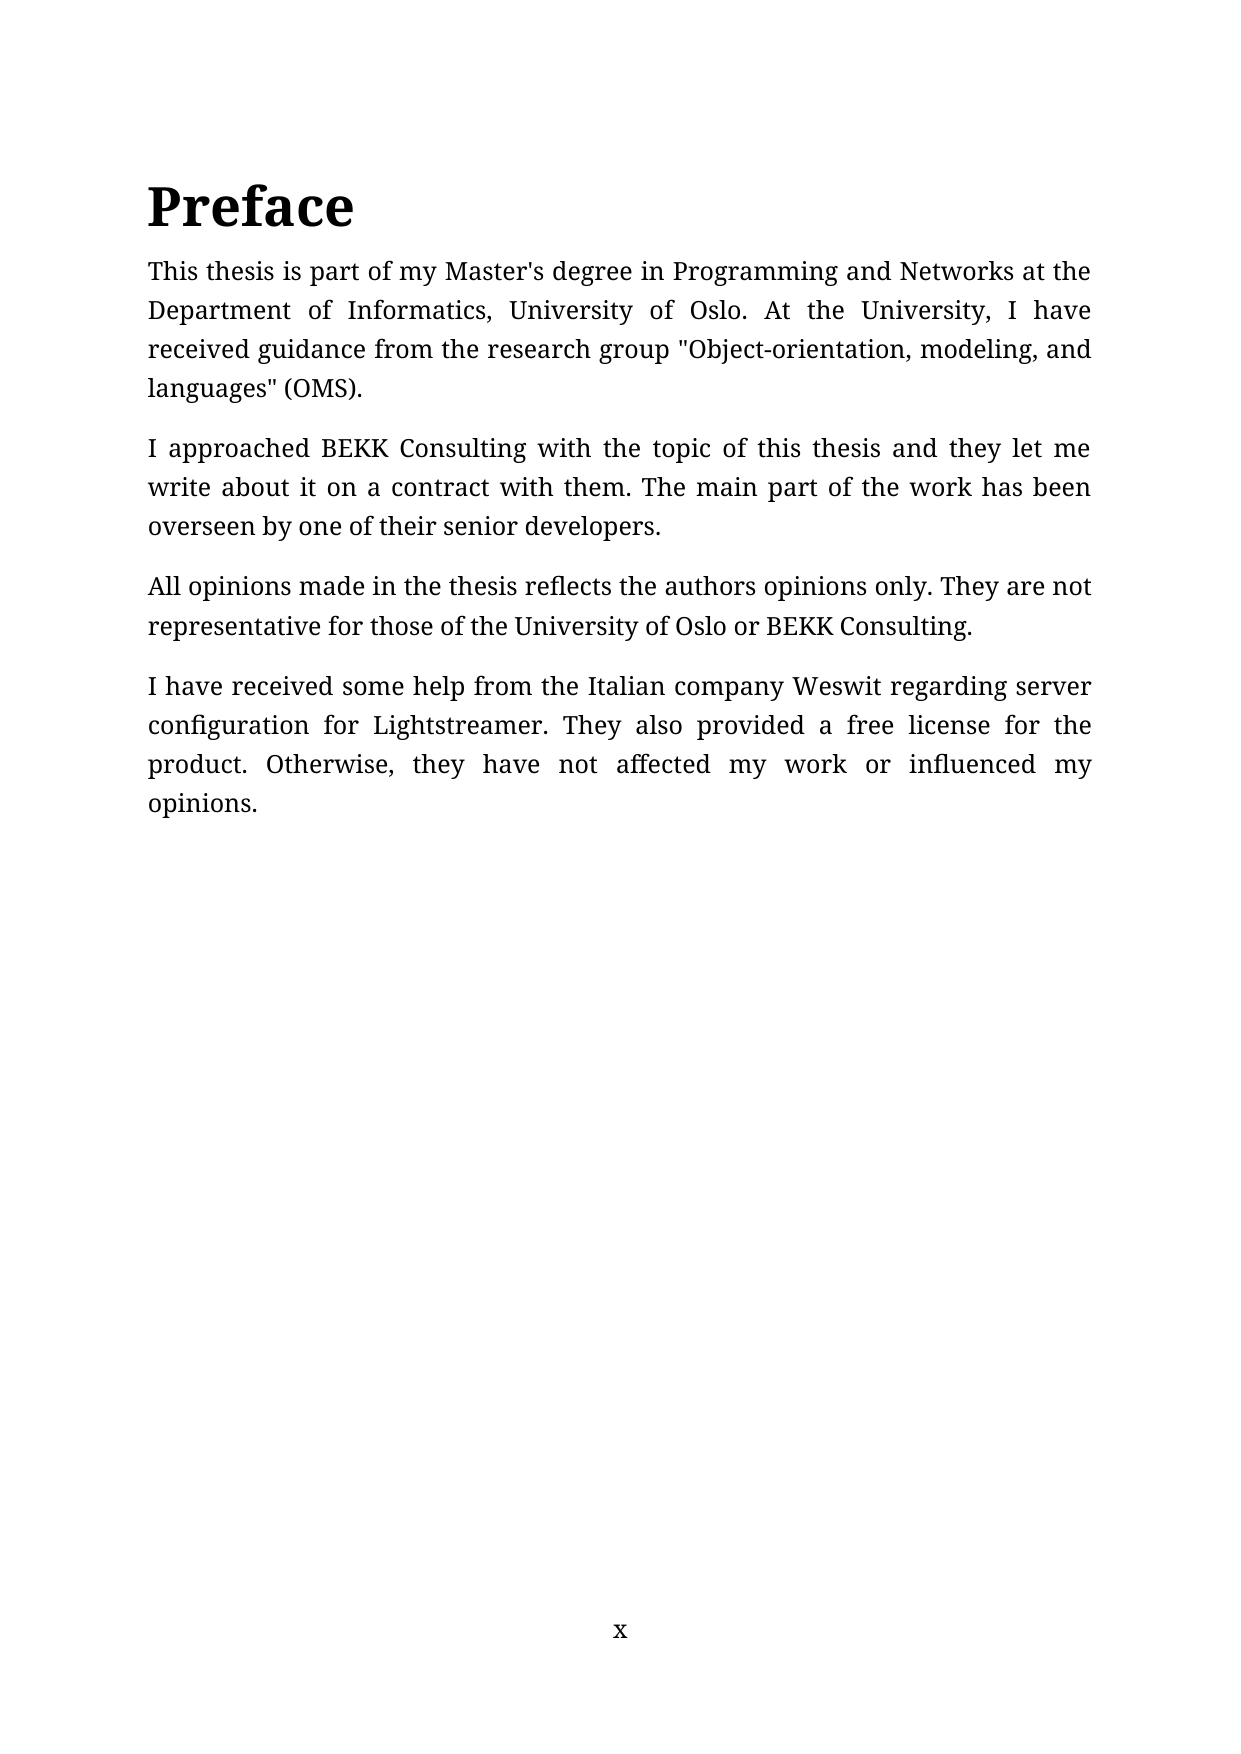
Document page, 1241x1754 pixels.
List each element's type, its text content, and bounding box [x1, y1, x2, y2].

text I have received some help from the Italian company Weswit regarding server configuration for Lightstreamer. They also provided a free license for the product. Otherwise, they have not affected my work or influenced my opinions. [148, 668, 1093, 820]
text I approached BEKK Consulting with the topic of this thesis and they let me write about it on a contract with them. The main part of the work has been overseen by one of their senior developers. [148, 431, 1093, 543]
text This thesis is part of my Master's degree in Programming and Networks at the Department of Informatics, University of Oslo. At the University, I have received guidance from the research group "Object-orientation, modeling, and languages" (OMS). [148, 253, 1093, 405]
subtitle Preface [148, 168, 1093, 242]
text All opinions made in the thesis reflects the authors opinions only. They are not representative for those of the University of Oslo or BEKK Consulting. [148, 569, 1093, 642]
